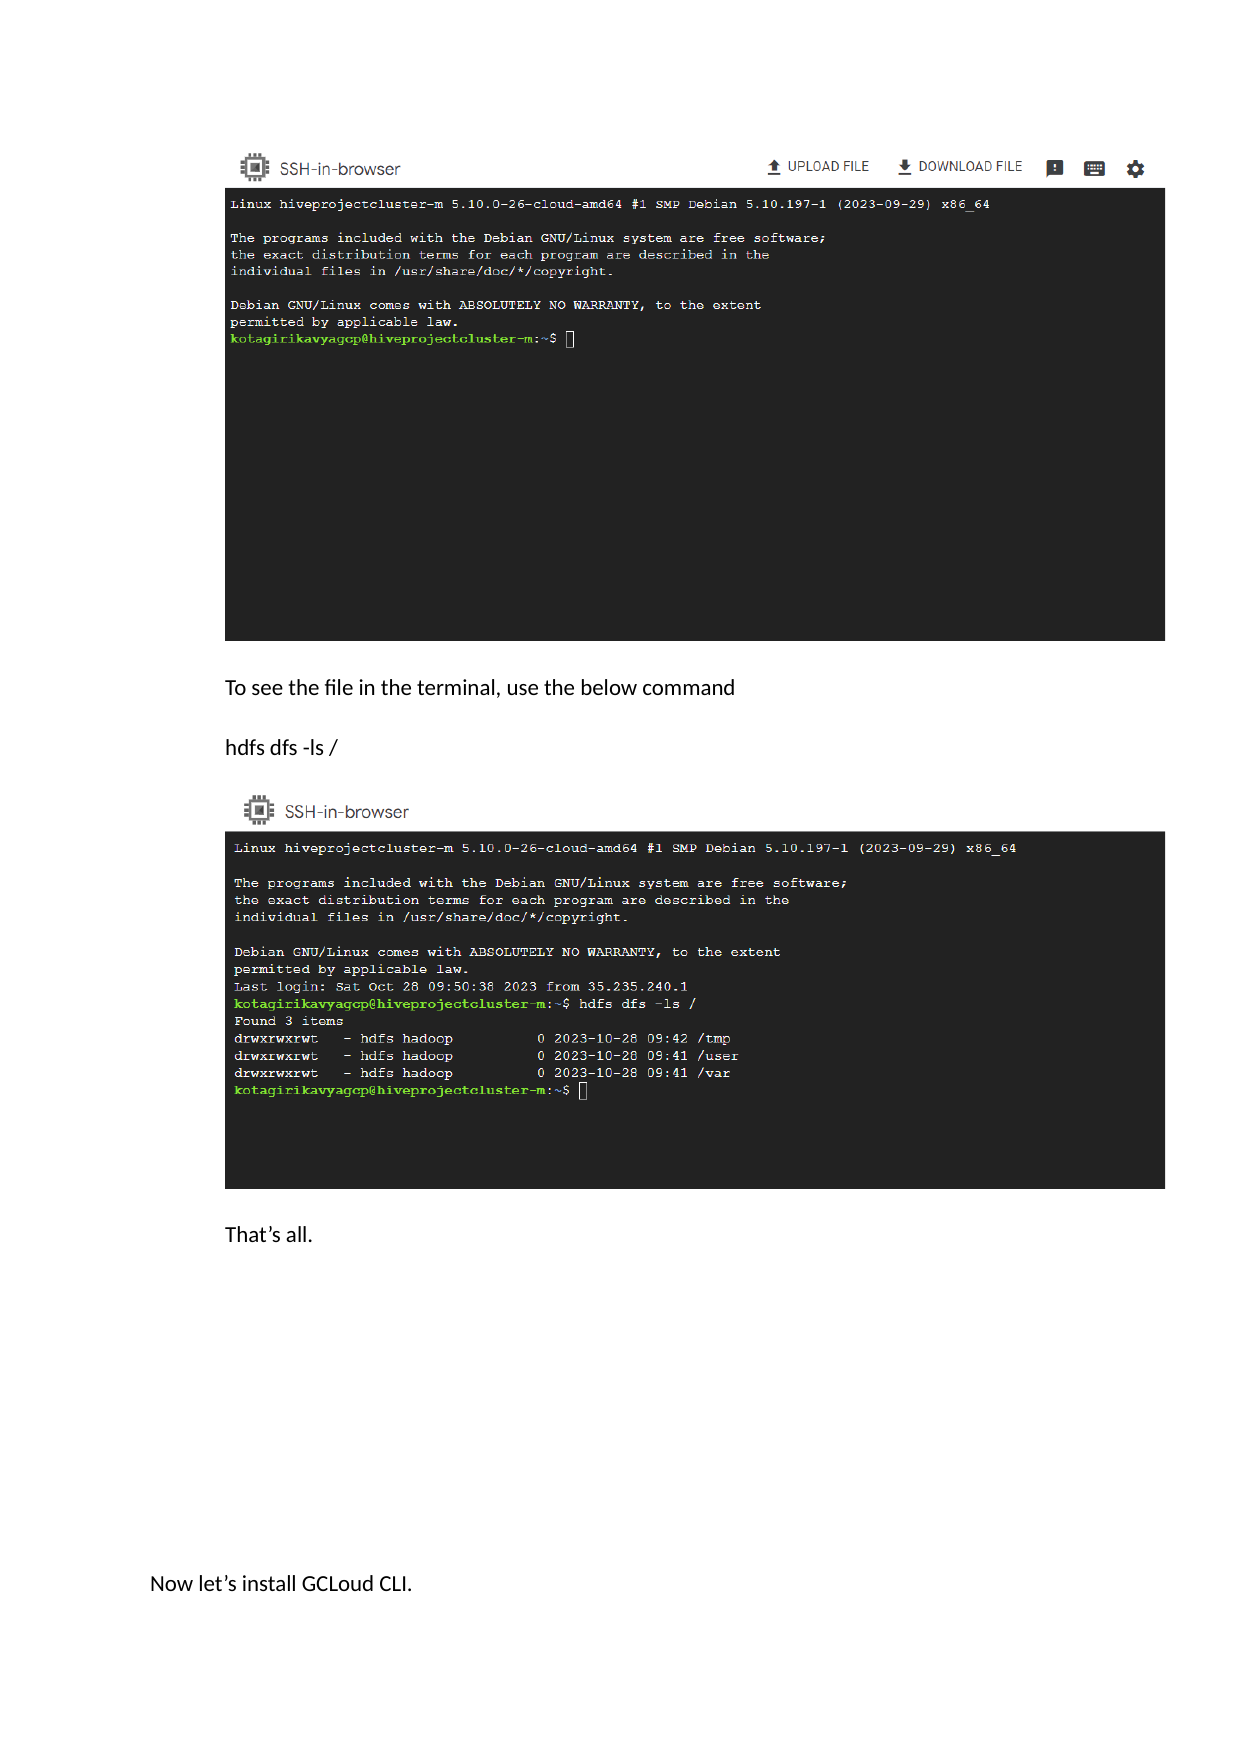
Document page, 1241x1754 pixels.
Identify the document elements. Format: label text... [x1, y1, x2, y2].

text Now let’s install GCLoud CLI. [150, 1569, 1090, 1597]
picture [225, 150, 1166, 641]
list That’s all. [225, 1221, 1090, 1248]
list hdfs dfs -ls / [225, 733, 1090, 761]
picture [225, 793, 1166, 1189]
list To see the file in the terminal, use the below command [225, 673, 1090, 701]
